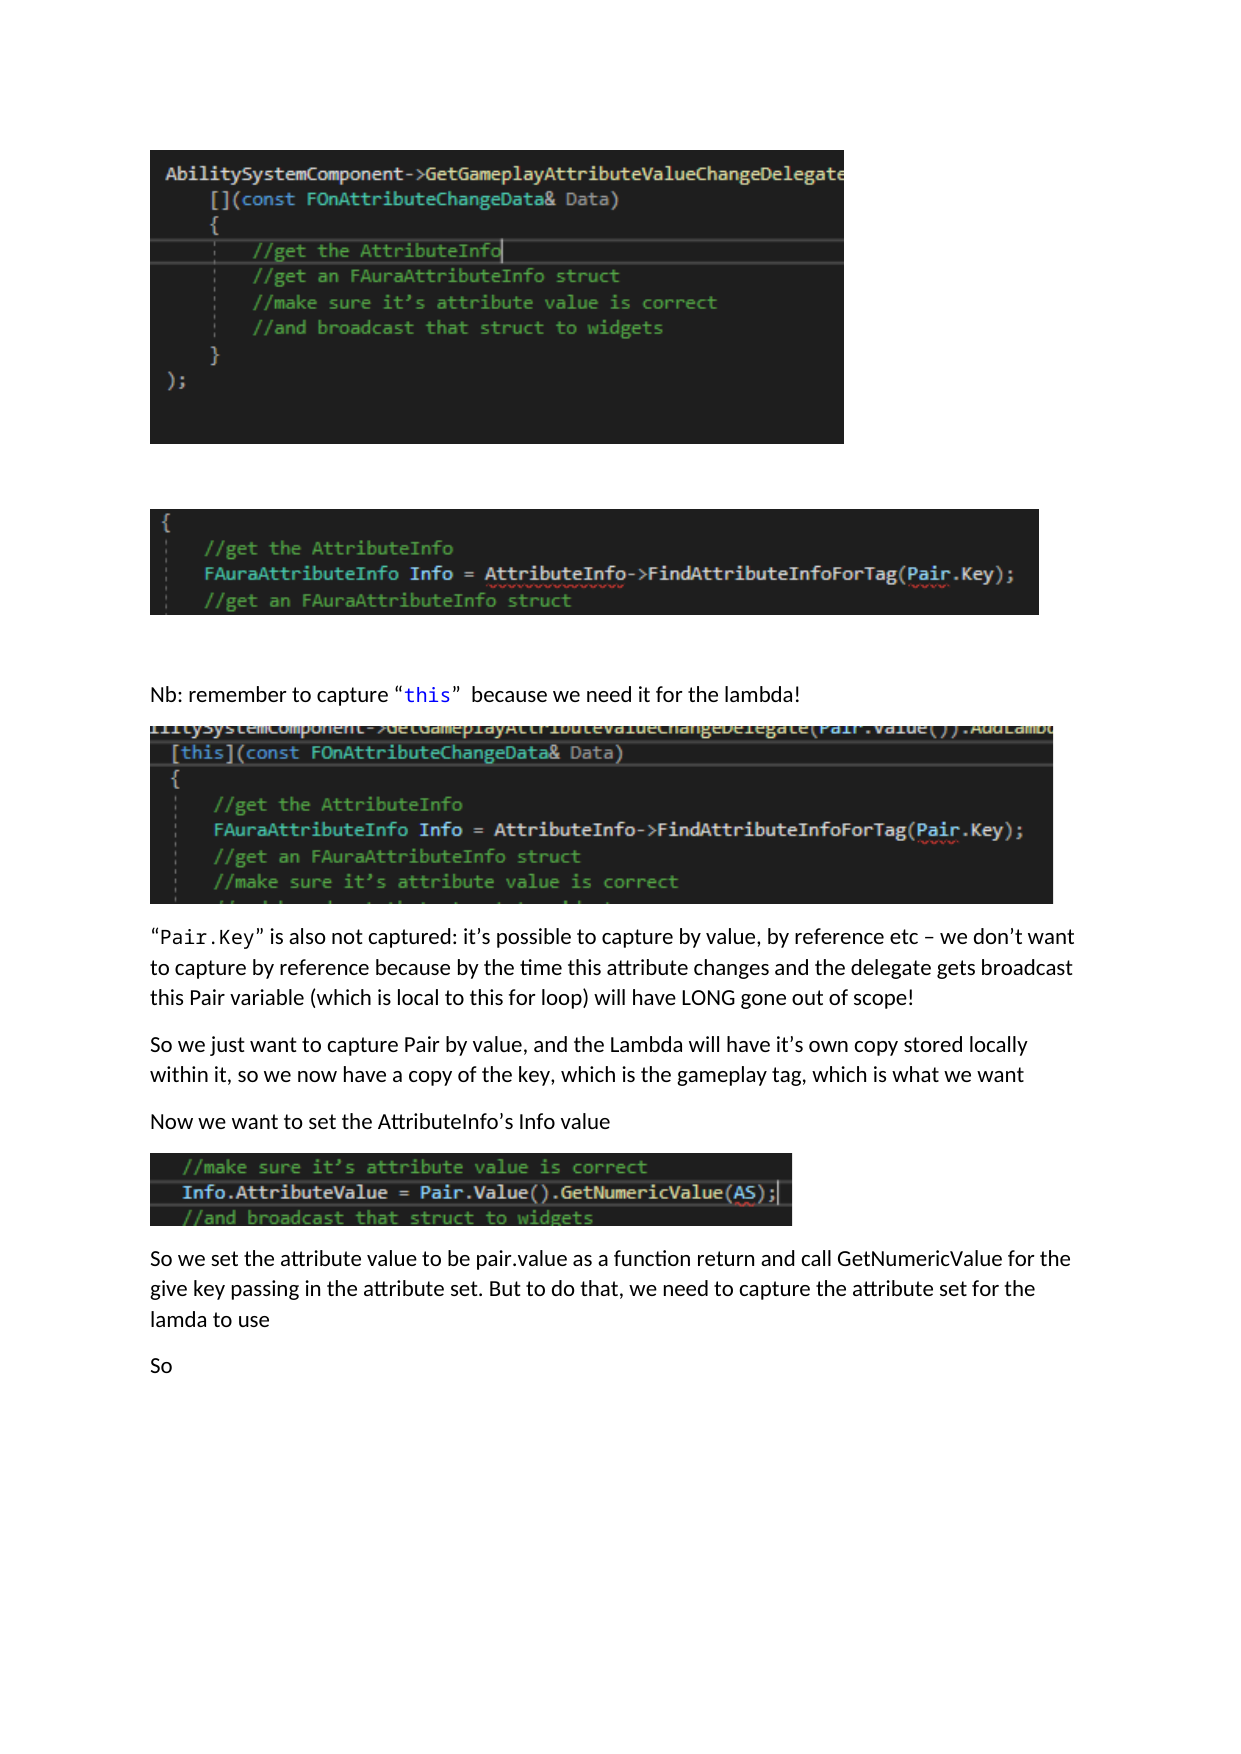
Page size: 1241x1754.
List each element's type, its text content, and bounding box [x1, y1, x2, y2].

text So [150, 1352, 1090, 1380]
picture [150, 150, 844, 444]
text So we just want to capture Pair by value, and the Lambda will have it’s own copy stored locally within it, so we now have a copy of the key, which is the gameplay tag, which is what we want [150, 1030, 1090, 1088]
picture [150, 509, 1039, 615]
text “Pair.Key” is also not captured: it’s possible to capture by value, by reference etc – we don’t want to capture by reference because by the time this attribute changes and the delegate gets broadcast this Pair variable (which is local to this for loop) will have LONG gone out of scope! [150, 922, 1090, 1011]
text Nb: remember to capture “this” because we need it for the lambda! [150, 680, 1090, 708]
picture [150, 726, 1054, 904]
picture [150, 1153, 793, 1226]
text So we set the attribute value to be pair.value as a function return and call GetNumericValue for the give key passing in the attribute set. But to do that, we need to capture the attribute set for the lamda to use [150, 1244, 1090, 1333]
text Now we want to set the AttributeInfo’s Info value [150, 1107, 1090, 1135]
